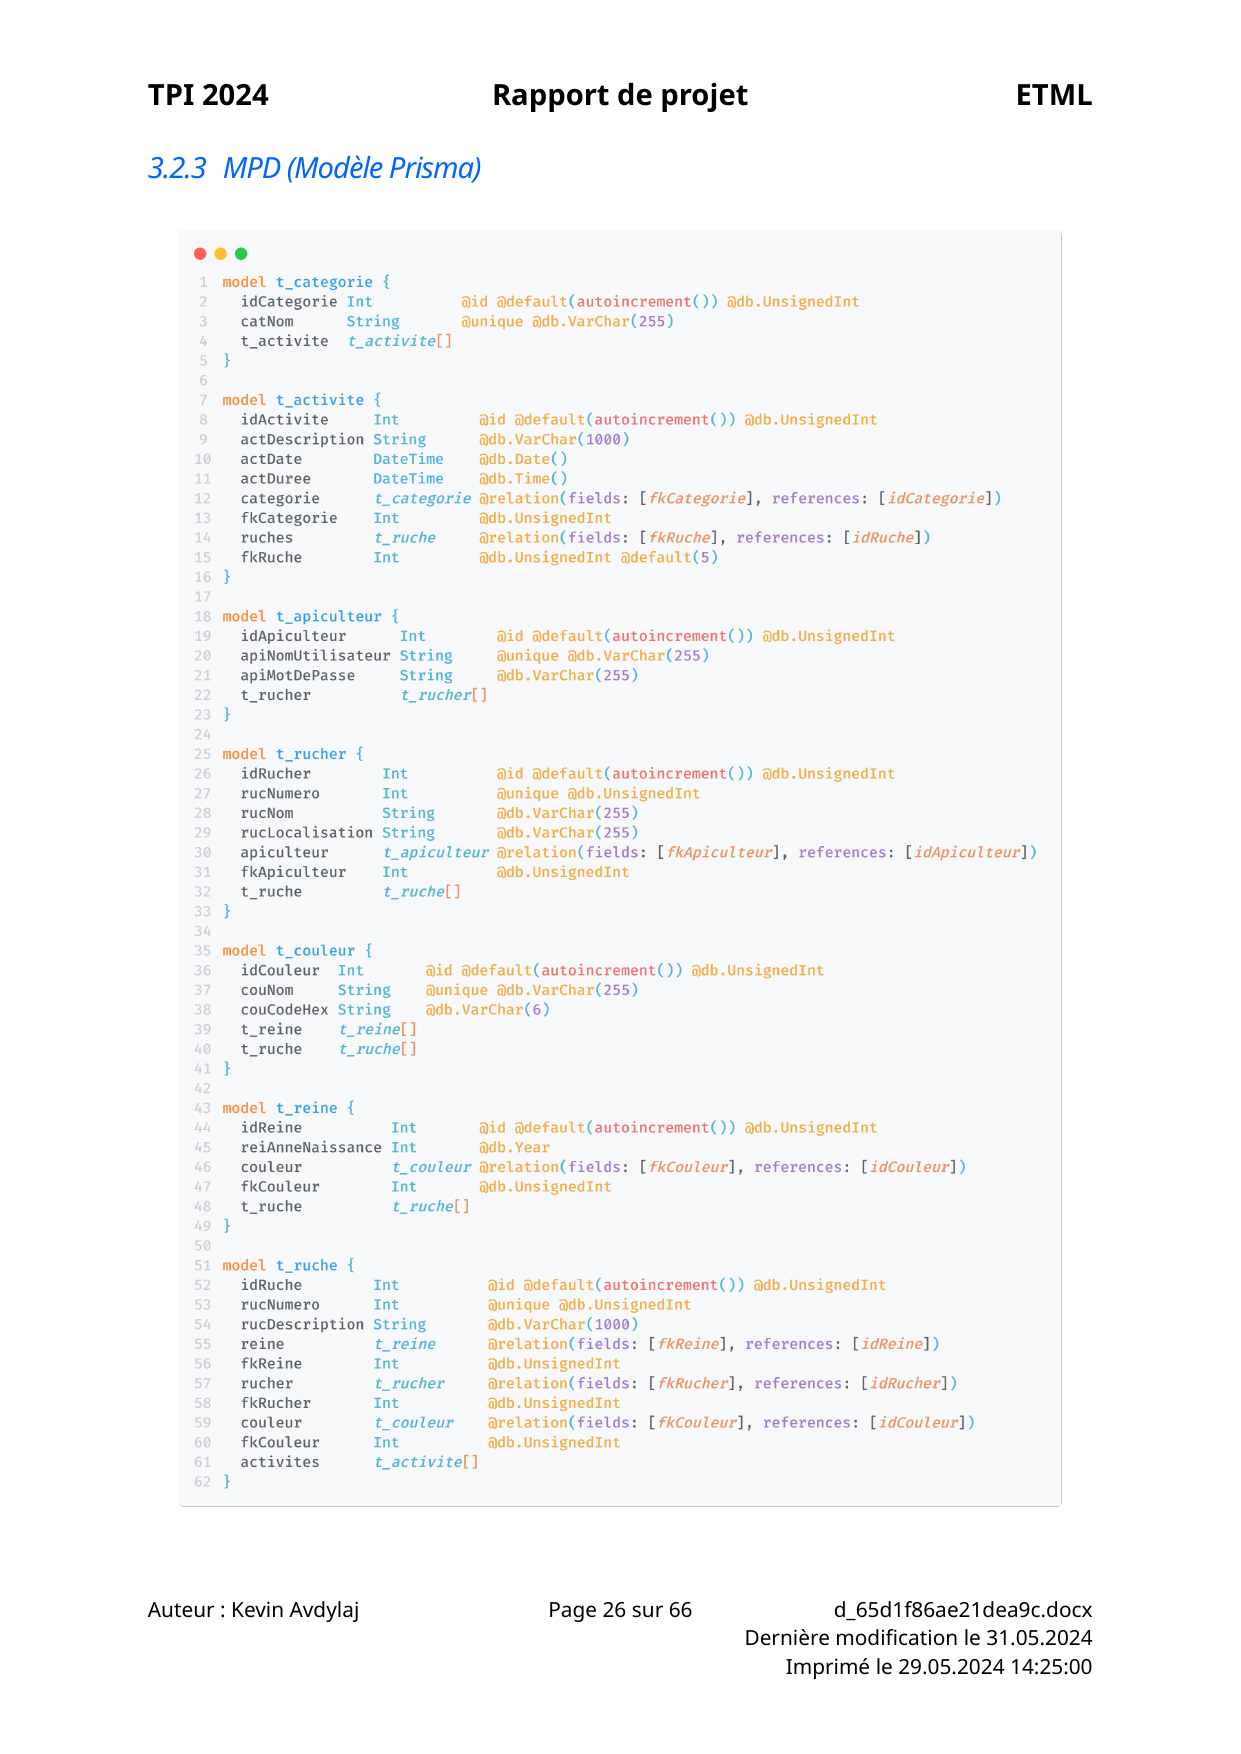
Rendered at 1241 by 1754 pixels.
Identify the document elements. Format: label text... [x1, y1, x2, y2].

picture [147, 199, 1093, 1538]
subtitle MPD (Modèle Prisma) [148, 148, 1093, 187]
